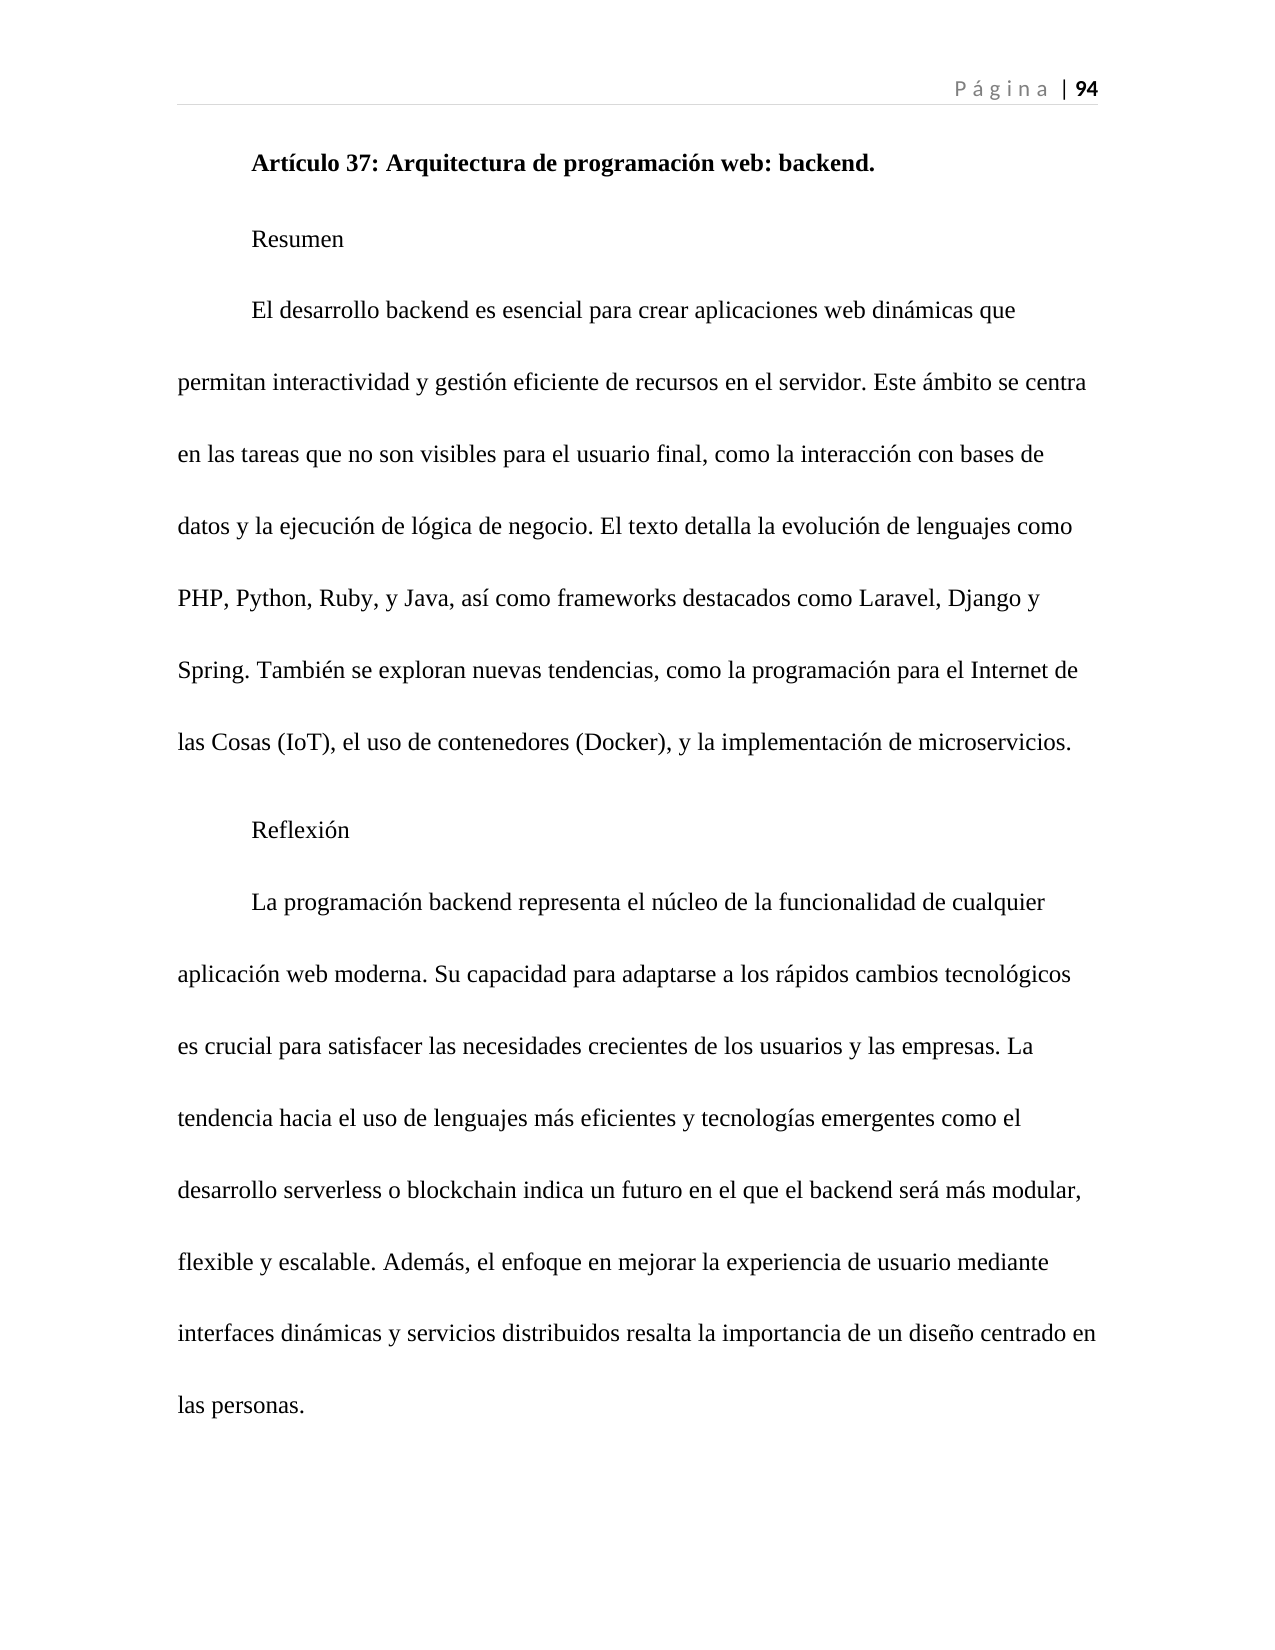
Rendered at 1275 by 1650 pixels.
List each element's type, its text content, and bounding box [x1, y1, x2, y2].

subtitle Resumen [177, 224, 1098, 252]
text La programación backend representa el núcleo de la funcionalidad de cualquier aplicación web moderna. Su capacidad para adaptarse a los rápidos cambios tecnológicos es crucial para satisfacer las necesidades crecientes de los usuarios y las empresas. La tendencia hacia el uso de lenguajes más eficientes y tecnologías emergentes como el desarrollo serverless o blockchain indica un futuro en el que el backend será más modular, flexible y escalable. Además, el enfoque en mejorar la experiencia de usuario mediante interfaces dinámicas y servicios distribuidos resalta la importancia de un diseño centrado en las personas. [177, 887, 1098, 1419]
text El desarrollo backend es esencial para crear aplicaciones web dinámicas que permitan interactividad y gestión eficiente de recursos en el servidor. Este ámbito se centra en las tareas que no son visibles para el usuario final, como la interacción con bases de datos y la ejecución de lógica de negocio. El texto detalla la evolución de lenguajes como PHP, Python, Ruby, y Java, así como frameworks destacados como Laravel, Django y Spring. También se exploran nuevas tendencias, como la programación para el Internet de las Cosas (IoT), el uso de contenedores (Docker), y la implementación de microservicios. [177, 296, 1098, 756]
subtitle Reflexión [177, 815, 1098, 844]
subtitle Artículo 37: Arquitectura de programación web: backend. [177, 148, 1098, 176]
